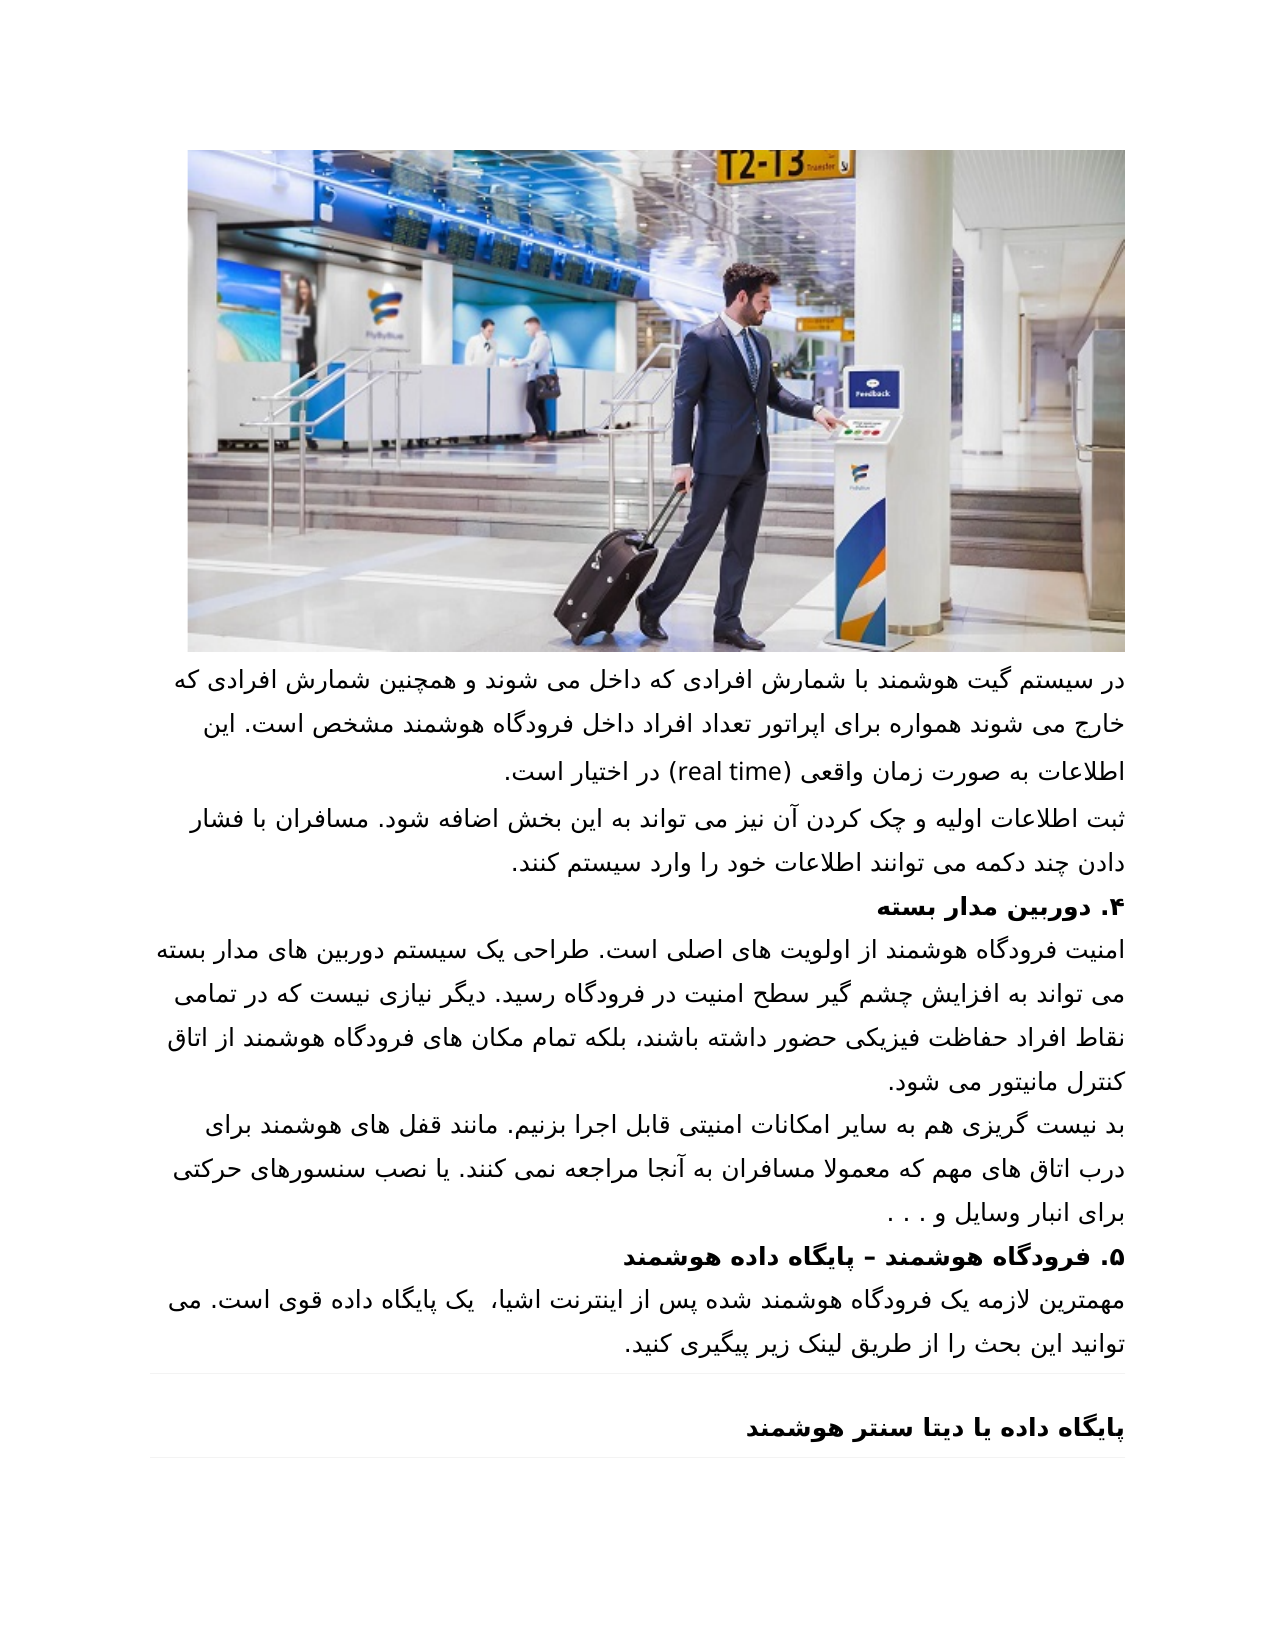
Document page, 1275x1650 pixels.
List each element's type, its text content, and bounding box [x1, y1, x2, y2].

picture [187, 150, 1125, 652]
text امنیت فرودگاه هوشمند از اولویت های اصلی است. طراحی یک سیستم دوربین های مدار بسته می تواند به افزایش چشم گیر سطح امنیت در فرودگاه رسید. دیگر نیازی نیست که در تمامی نقاط افراد حفاظت فیزیکی حضور داشته باشند، بلکه تمام مکان های فرودگاه هوشمند از اتاق کنترل مانیتور می شود. [150, 936, 1125, 1096]
text پایگاه داده یا دیتا سنتر هوشمند [150, 1413, 1125, 1442]
text ۵. فرودگاه هوشمند – پایگاه داده هوشمند [150, 1242, 1125, 1271]
text مهمترین لازمه یک فرودگاه هوشمند شده پس از اینترنت اشیا، یک پایگاه داده قوی است. می توانید این بحث را از طریق لینک زیر پیگیری کنید. [150, 1286, 1125, 1358]
text در سیستم گیت هوشمند با شمارش افرادی که داخل می شوند و همچنین شمارش افرادی که خارج می شوند همواره برای اپراتور تعداد افراد داخل فرودگاه هوشمند مشخص است. این اطلاعات به صورت زمان واقعی (real time) در اختیار است. [150, 666, 1125, 787]
text بد نیست گریزی هم به سایر امکانات امنیتی قابل اجرا بزنیم. مانند قفل های هوشمند برای درب اتاق های مهم که معمولا مسافران به آنجا مراجعه نمی کنند. یا نصب سنسورهای حرکتی برای انبار وسایل و . . . [150, 1111, 1125, 1227]
text ۴. دوربین مدار بسته [150, 892, 1125, 921]
text ثبت اطلاعات اولیه و چک کردن آن نیز می تواند به این بخش اضافه شود. مسافران با فشار دادن چند دکمه می توانند اطلاعات خود را وارد سیستم کنند. [150, 804, 1125, 877]
